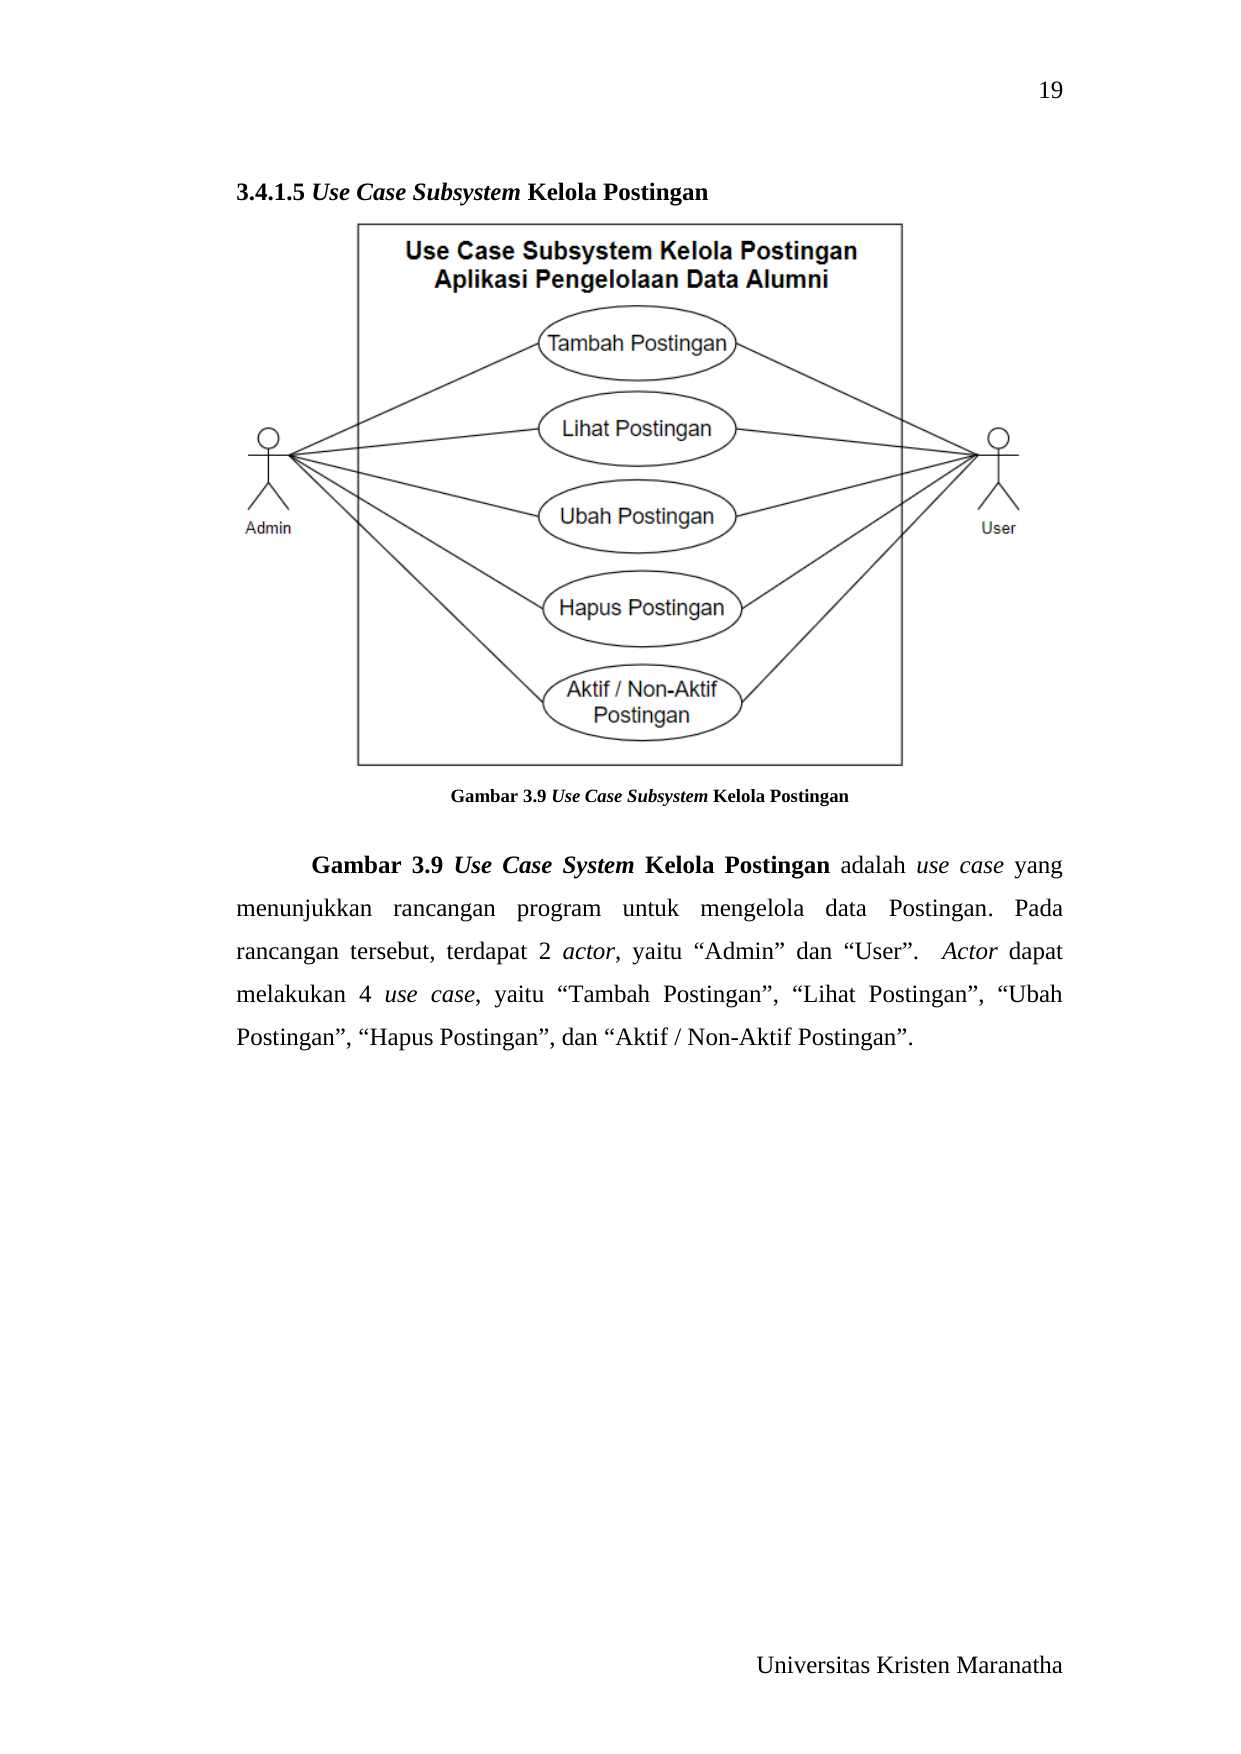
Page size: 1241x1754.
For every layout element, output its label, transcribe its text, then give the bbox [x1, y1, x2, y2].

picture [236, 220, 1028, 771]
subtitle Use Case Subsystem Kelola Postingan [236, 177, 1063, 206]
text Gambar 3.9 Use Case System Kelola Postingan adalah use case yang menunjukkan rancangan program untuk mengelola data Postingan. Pada rancangan tersebut, terdapat 2 actor, yaitu “Admin” dan “User”. Actor dapat melakukan 4 use case, yaitu “Tambah Postingan”, “Lihat Postingan”, “Ubah Postingan”, “Hapus Postingan”, dan “Aktif / Non-Aktif Postingan”. [236, 850, 1063, 1051]
